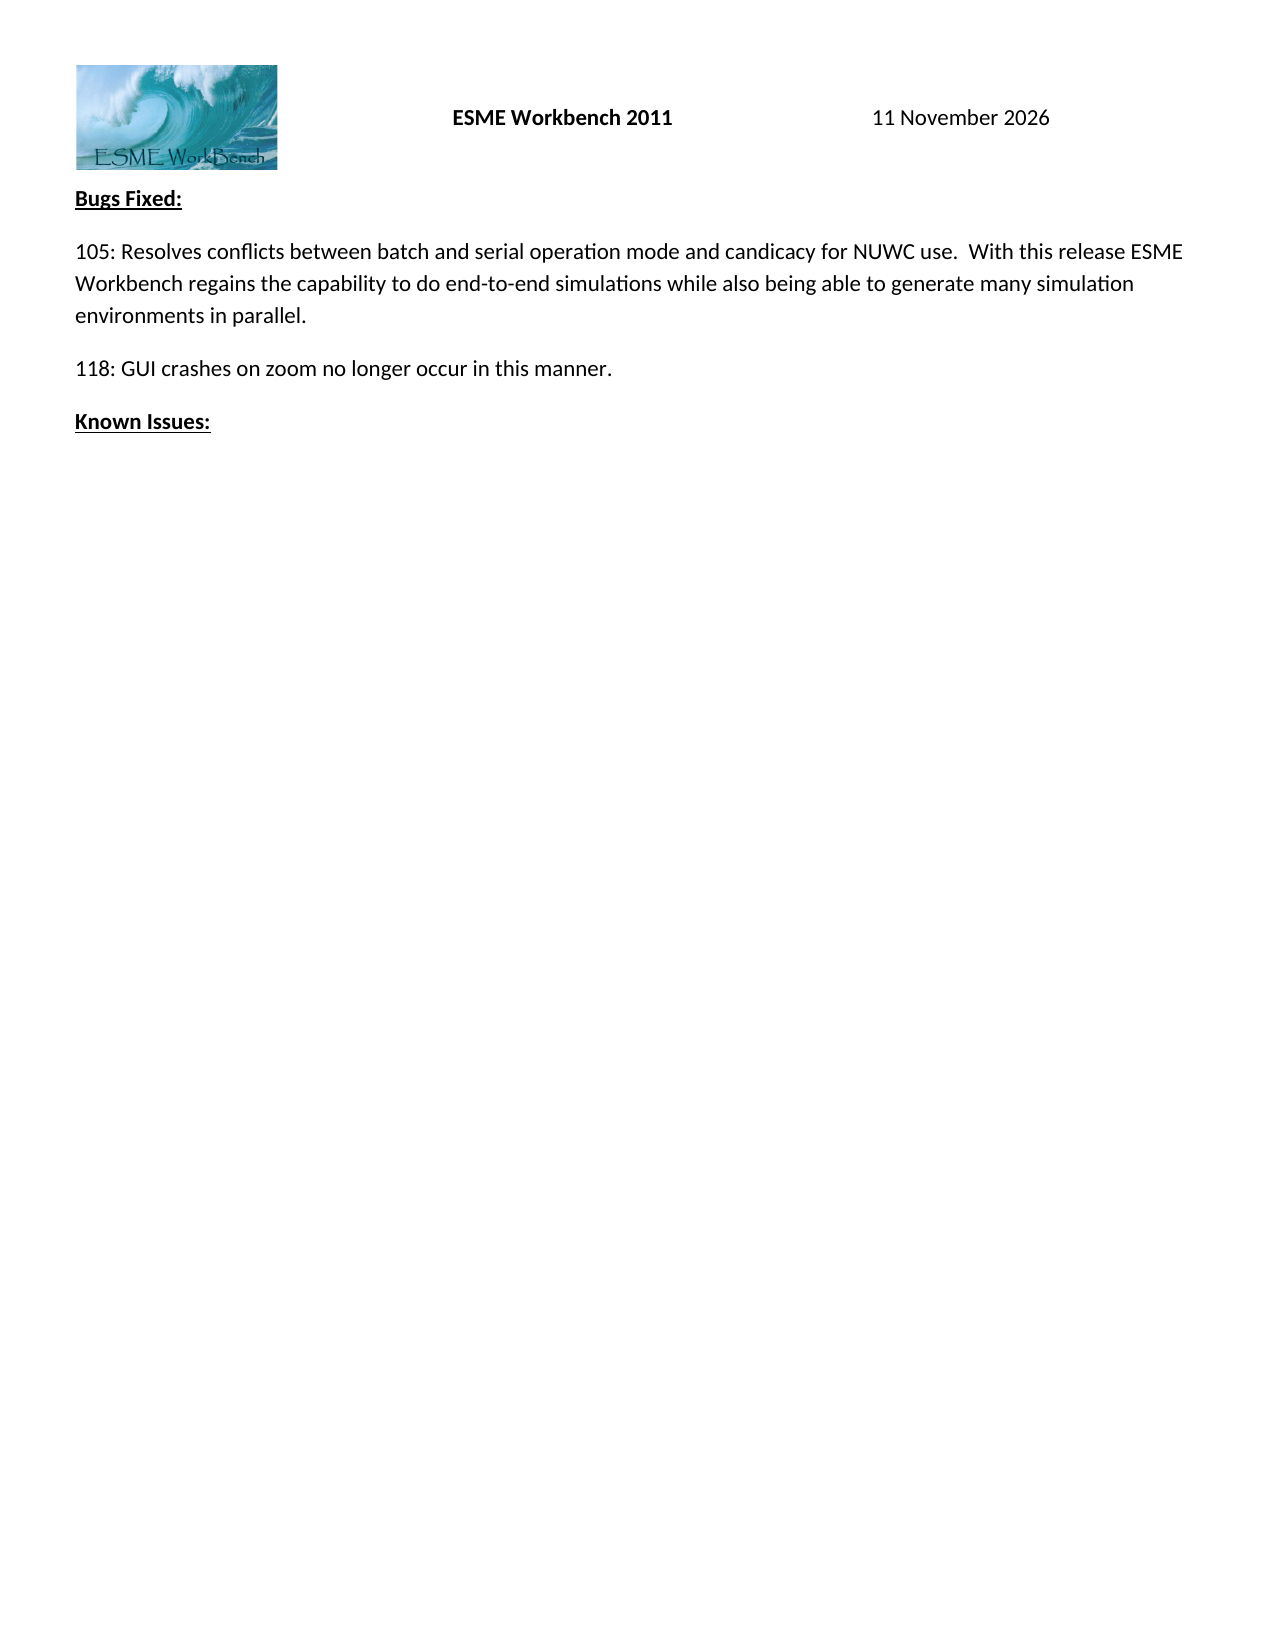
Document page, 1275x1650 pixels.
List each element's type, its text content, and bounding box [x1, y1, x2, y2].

text Known Issues: [75, 407, 1200, 436]
text 118: GUI crashes on zoom no longer occur in this manner. [75, 354, 1200, 382]
text 105: Resolves conflicts between batch and serial operation mode and candicacy for NUWC use. With this release ESME Workbench regains the capability to do end-to-end simulations while also being able to generate many simulation environments in parallel. [75, 237, 1200, 329]
text Bugs Fixed: [75, 184, 1200, 212]
picture [76, 65, 278, 170]
